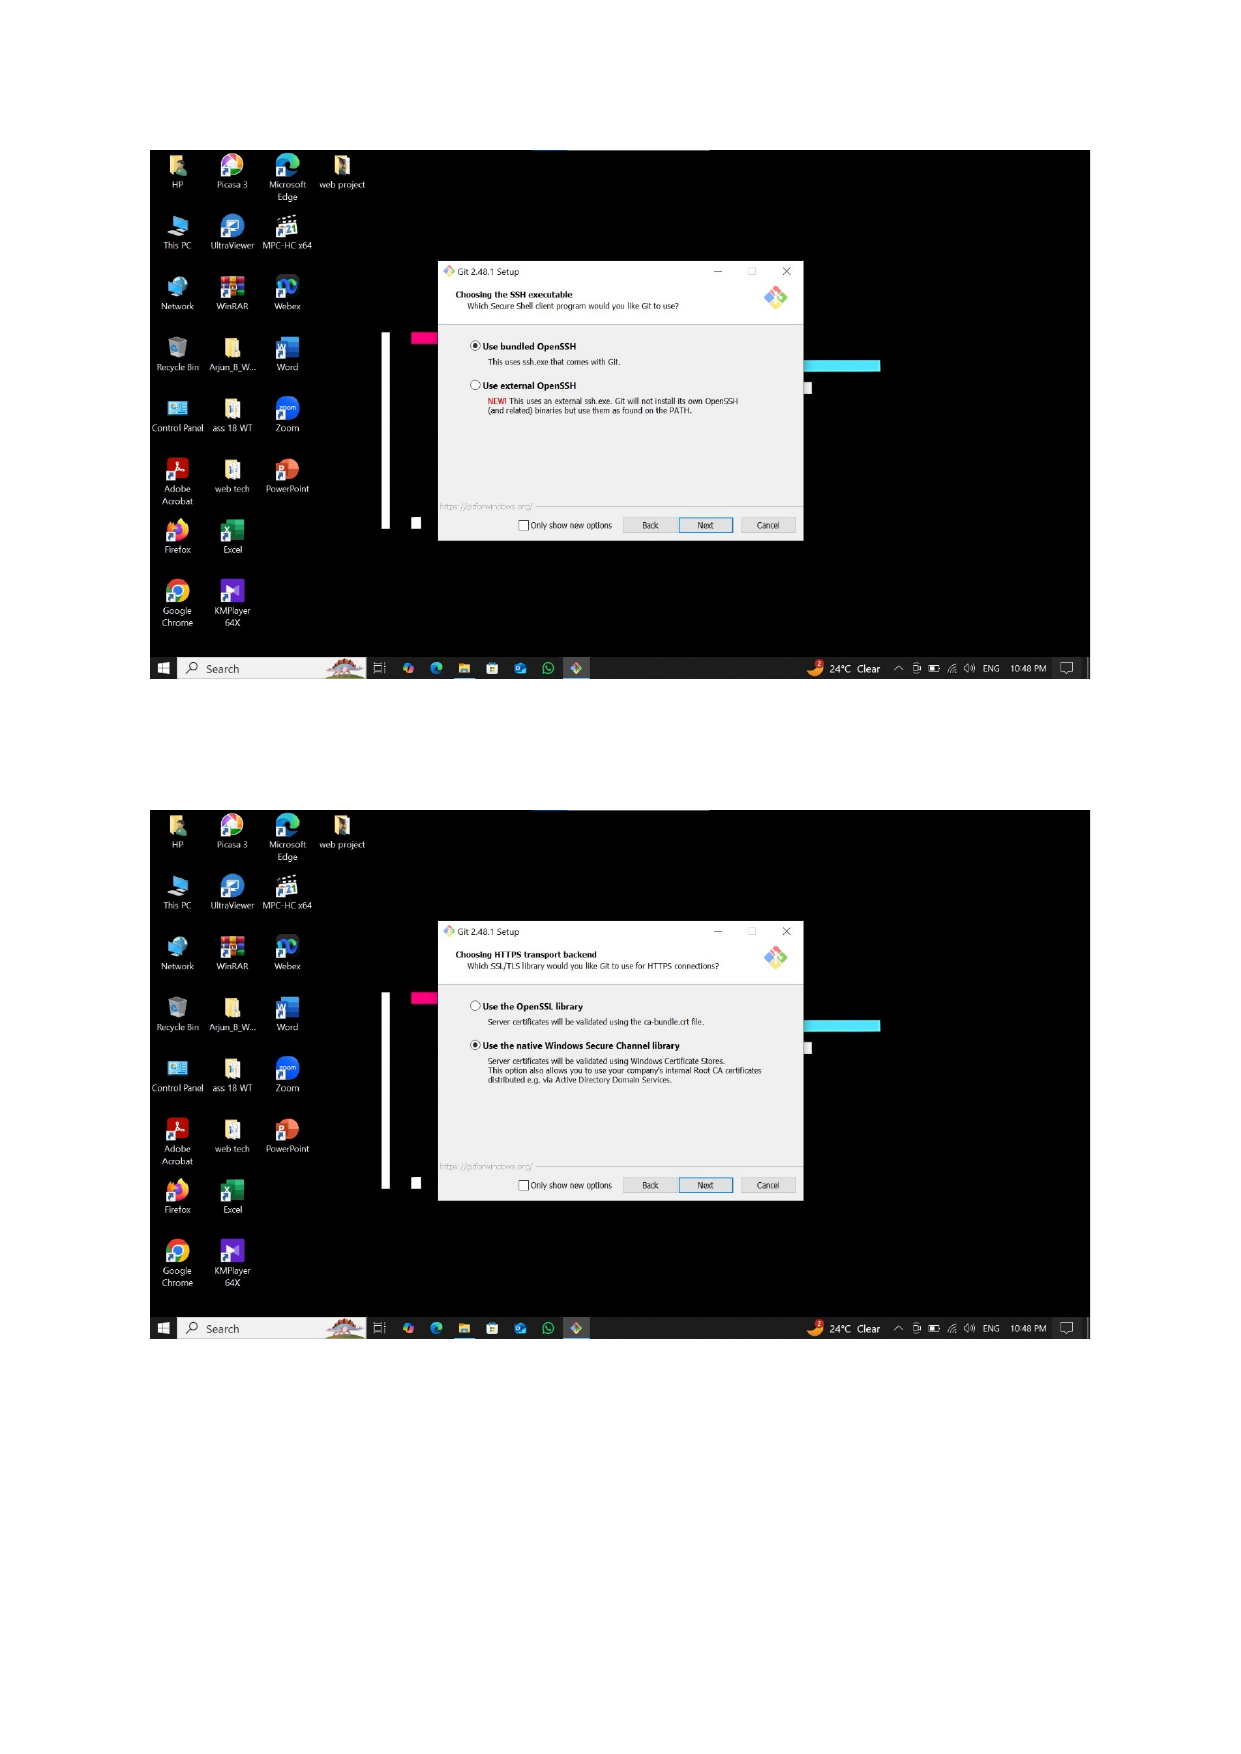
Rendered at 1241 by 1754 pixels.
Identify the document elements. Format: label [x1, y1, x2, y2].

picture [150, 810, 1091, 1339]
picture [150, 150, 1091, 679]
